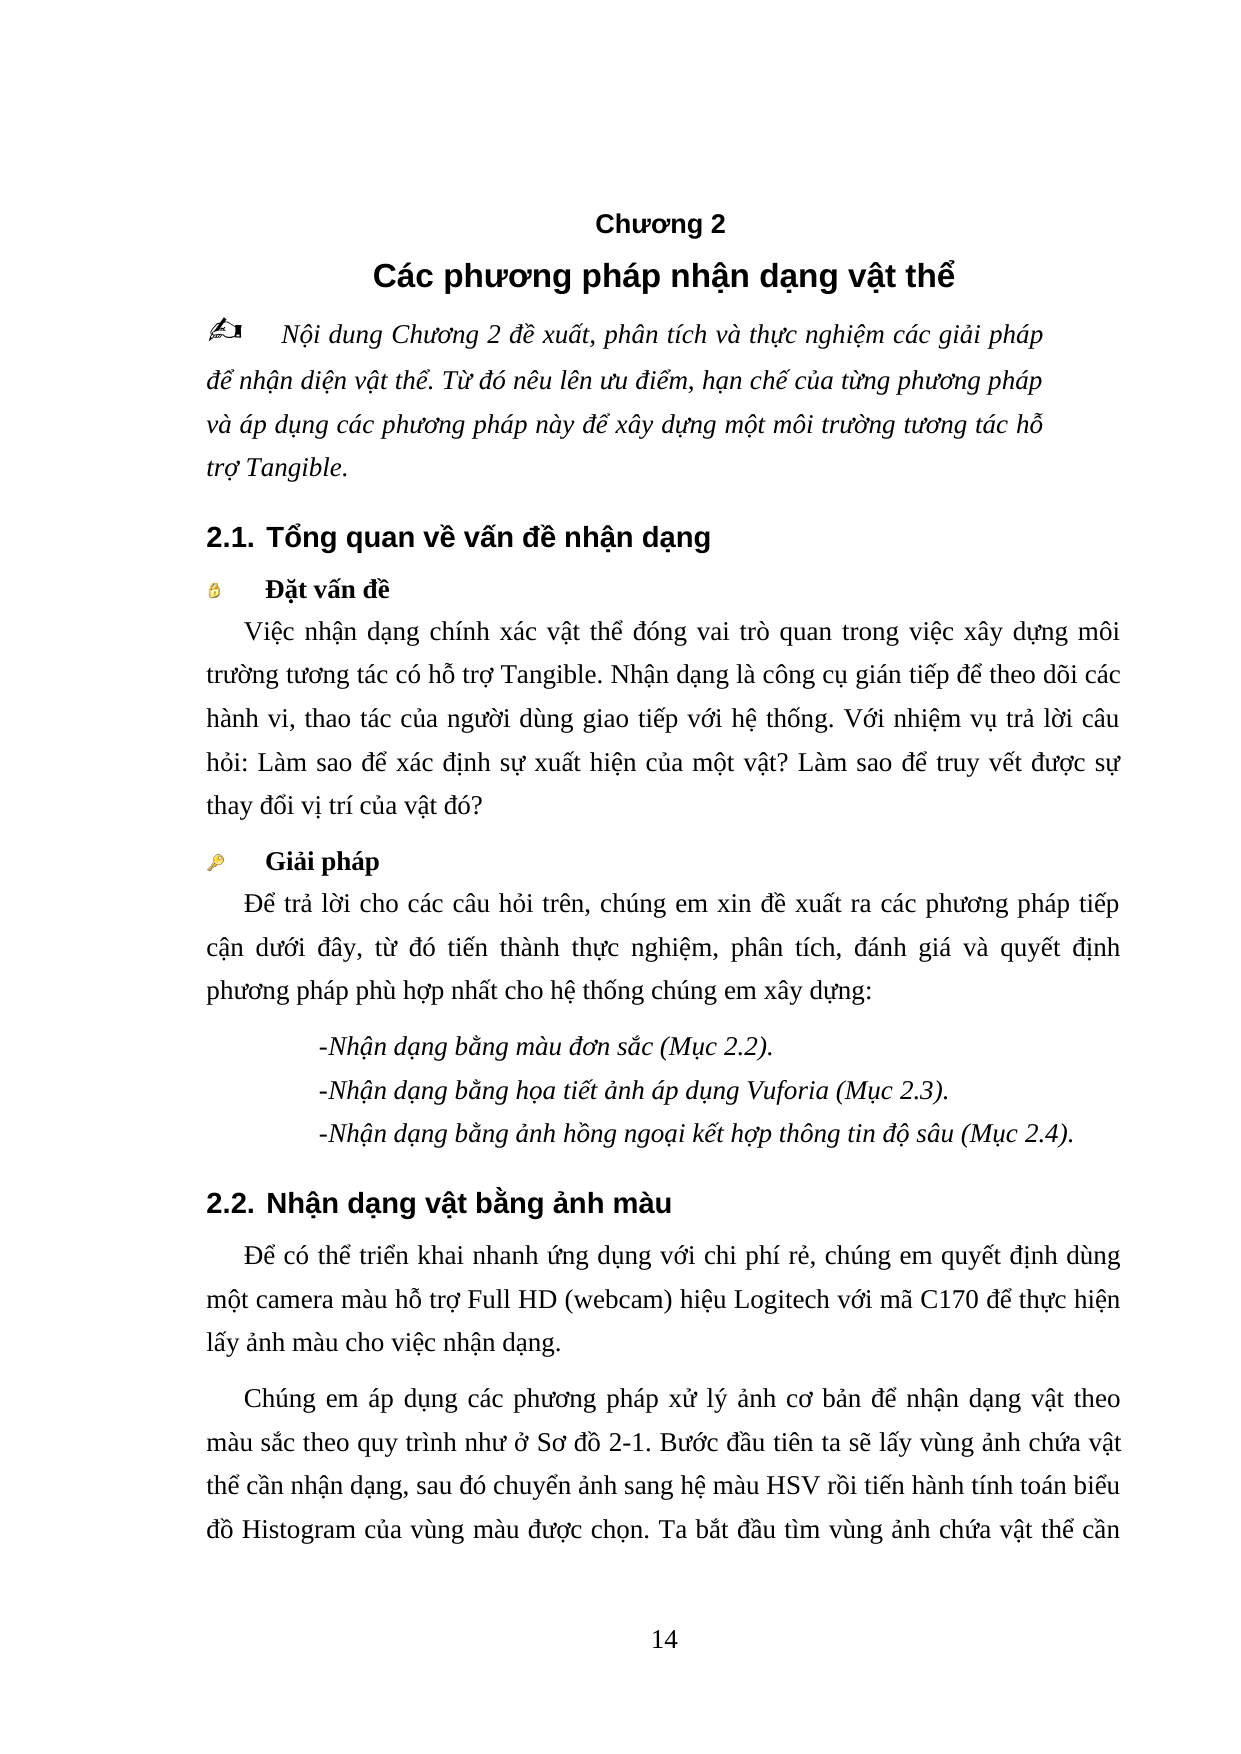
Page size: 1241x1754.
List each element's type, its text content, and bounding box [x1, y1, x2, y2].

subtitle Nhận dạng bằng họa tiết ảnh áp dụng Vuforia (Mục 2.3). [281, 1074, 1122, 1105]
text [206, 1382, 1122, 1544]
subtitle Tổng quan về vấn đề nhận dạng [206, 520, 1122, 553]
subtitle Nhận dạng bằng ảnh hồng ngoại kết hợp thông tin độ sâu (Mục 2.4). [281, 1117, 1122, 1149]
subtitle Nhận dạng bằng màu đơn sắc (Mục 2.2). [281, 1030, 1122, 1062]
text Việc nhận dạng chính xác vật thể đóng vai trò quan trong việc xây dựng môi trường tương tác có hỗ trợ Tangible. Nhận dạng là công cụ gián tiếp để theo dõi các hành vi, thao tác của người dùng giao tiếp với hệ thống. Với nhiệm vụ trả lời câu hỏi: Làm sao để xác định sự xuất hiện của một vật? Làm sao để truy vết được sự thay đổi vị trí của vật đó? [206, 615, 1122, 820]
picture [207, 581, 221, 599]
text Đặt vấn đề [206, 573, 1122, 604]
text Để trả lời cho các câu hỏi trên, chúng em xin đề xuất ra các phương pháp tiếp cận dưới đây, từ đó tiến thành thực nghiệm, phân tích, đánh giá và quyết định phương pháp phù hợp nhất cho hệ thống chúng em xây dựng: [206, 887, 1122, 1006]
text Để có thể triển khai nhanh ứng dụng với chi phí rẻ, chúng em quyết định dùng một camera màu hỗ trợ Full HD (webcam) hiệu Logitech với mã C170 để thực hiện lấy ảnh màu cho việc nhận dạng. [206, 1239, 1122, 1357]
text Nội dung Chương 2 đề xuất, phân tích và thực nghiệm các giải pháp để nhận diện vật thể. Từ đó nêu lên ưu điểm, hạn chế của từng phương pháp và áp dụng các phương pháp này để xây dựng một môi trường tương tác hỗ trợ Tangible. [206, 316, 1047, 483]
subtitle Nhận dạng vật bằng ảnh màu [206, 1186, 1122, 1219]
picture [207, 854, 224, 871]
subtitle Các phương pháp nhận dạng vật thể [206, 202, 1122, 294]
text Giải pháp [206, 845, 1122, 876]
